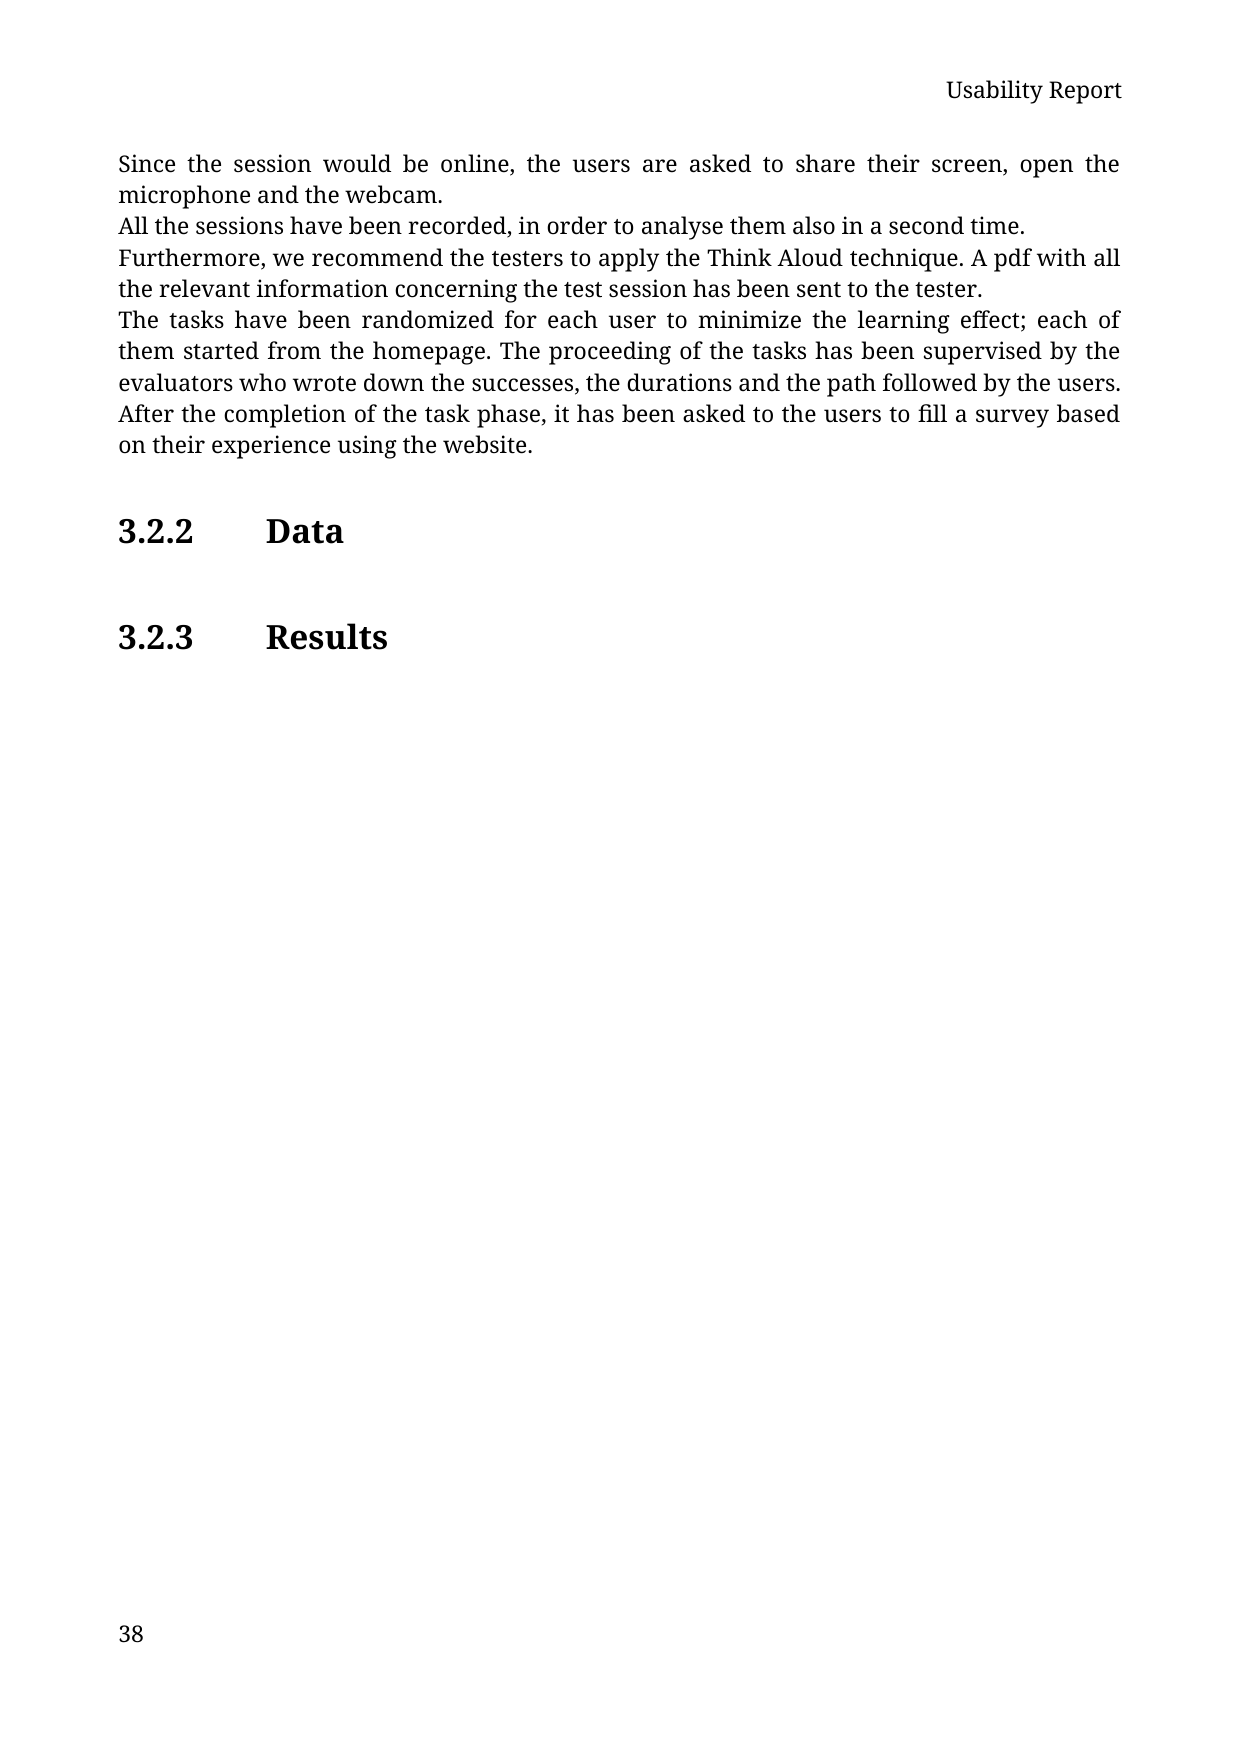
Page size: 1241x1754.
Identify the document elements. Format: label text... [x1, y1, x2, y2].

text The tasks have been randomized for each user to minimize the learning effect; each of them started from the homepage. The proceeding of the tasks has been supervised by the evaluators who wrote down the successes, the durations and the path followed by the users. [118, 304, 1122, 398]
subtitle 3.2.3 Results [118, 614, 1122, 659]
subtitle 3.2.2 Data [118, 508, 1122, 553]
text Furthermore, we recommend the testers to apply the Think Aloud technique. A pdf with all the relevant information concerning the test session has been sent to the tester. [118, 241, 1122, 304]
text Since the session would be online, the users are asked to share their screen, open the microphone and the webcam. [118, 148, 1122, 210]
text After the completion of the task phase, it has been asked to the users to fill a survey based on their experience using the website. [118, 398, 1122, 460]
text All the sessions have been recorded, in order to analyse them also in a second time. [118, 210, 1122, 241]
